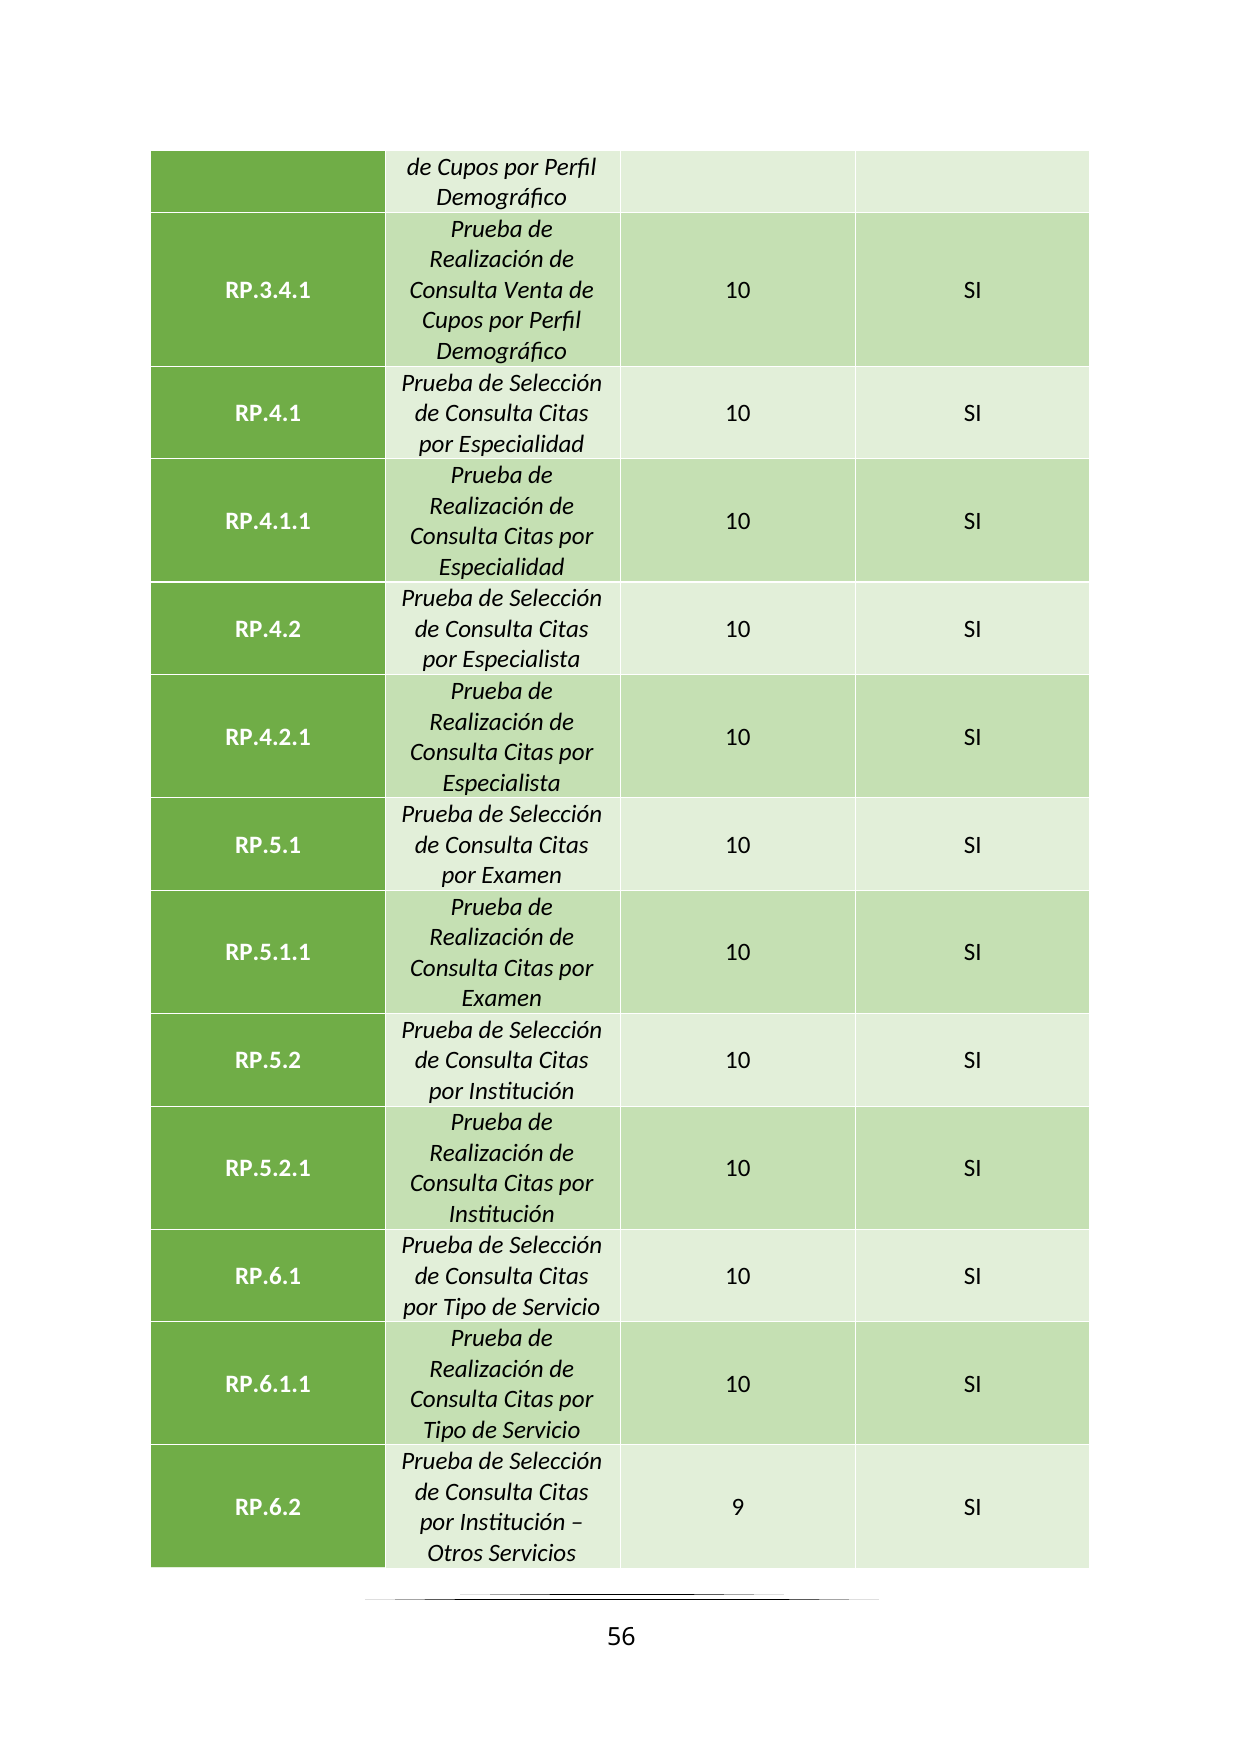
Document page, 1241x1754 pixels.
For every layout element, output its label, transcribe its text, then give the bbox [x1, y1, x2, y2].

table_cell SI [856, 1107, 1089, 1229]
table_cell 10 [621, 367, 855, 458]
table_cell RP.6.1.1 [151, 1322, 385, 1444]
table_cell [386, 151, 620, 212]
table_cell RP.3.4.1 [151, 213, 385, 366]
table_cell Prueba de Realización de Consulta Citas por Institución [386, 1107, 620, 1229]
table_cell Prueba de Realización de Consulta Citas por Especialidad [386, 459, 620, 581]
table_cell RP.3.4 [151, 151, 385, 212]
table_cell RP.4.2.1 [151, 675, 385, 797]
table_cell 10 [621, 213, 855, 366]
table_cell RP.5.2.1 [151, 1107, 385, 1229]
table_cell RP.6.2 [151, 1445, 385, 1567]
table_cell SI [856, 675, 1089, 797]
table_cell SI [856, 459, 1089, 581]
table_cell 9 [621, 1445, 855, 1567]
table_cell 10 [621, 1014, 855, 1106]
table_cell 10 [621, 583, 855, 674]
table_cell Prueba de Selección de Consulta Citas por Examen [386, 798, 620, 890]
table_cell Prueba de Realización de Consulta Citas por Examen [386, 891, 620, 1013]
table_cell SI [856, 367, 1089, 458]
table_cell RP.4.1.1 [151, 459, 385, 581]
table_cell SI [856, 1014, 1089, 1106]
table_cell 9 [621, 151, 855, 212]
table_cell SI [856, 1230, 1089, 1321]
table_cell SI [856, 583, 1089, 674]
table_cell 10 [621, 798, 855, 890]
table_cell 10 [621, 459, 855, 581]
table_cell SI [856, 798, 1089, 890]
table_cell 10 [621, 675, 855, 797]
table_cell 10 [621, 891, 855, 1013]
table_cell Prueba de Selección de Consulta Citas por Tipo de Servicio [386, 1230, 620, 1321]
table_cell RP.5.1 [151, 798, 385, 890]
table_cell RP.4.1 [151, 367, 385, 458]
table_cell SI [856, 891, 1089, 1013]
table_cell 10 [621, 1230, 855, 1321]
table_cell SI [856, 1445, 1089, 1567]
table_cell RP.5.1.1 [151, 891, 385, 1013]
table_cell SI [856, 213, 1089, 366]
table_cell RP.5.2 [151, 1014, 385, 1106]
table_cell SI [856, 151, 1089, 212]
table_cell Prueba de Selección de Consulta Citas por Especialista [386, 583, 620, 674]
table_cell SI [856, 1322, 1089, 1444]
table_cell Prueba de Realización de Consulta Citas por Tipo de Servicio [386, 1322, 620, 1444]
table_cell RP.4.2 [151, 583, 385, 674]
table_cell 10 [621, 1107, 855, 1229]
table_cell Prueba de Selección de Consulta Citas por Institución [386, 1014, 620, 1106]
table_cell Prueba de Realización de Consulta Citas por Especialista [386, 675, 620, 797]
table_cell Prueba de Selección de Consulta Citas por Especialidad [386, 367, 620, 458]
table_cell Prueba de Realización de Consulta Venta de Cupos por Perfil Demográfico [386, 213, 620, 366]
table_cell 10 [621, 1322, 855, 1444]
table_cell RP.6.1 [151, 1230, 385, 1321]
table_cell Prueba de Selección de Consulta Citas por Institución – Otros Servicios [386, 1445, 620, 1567]
